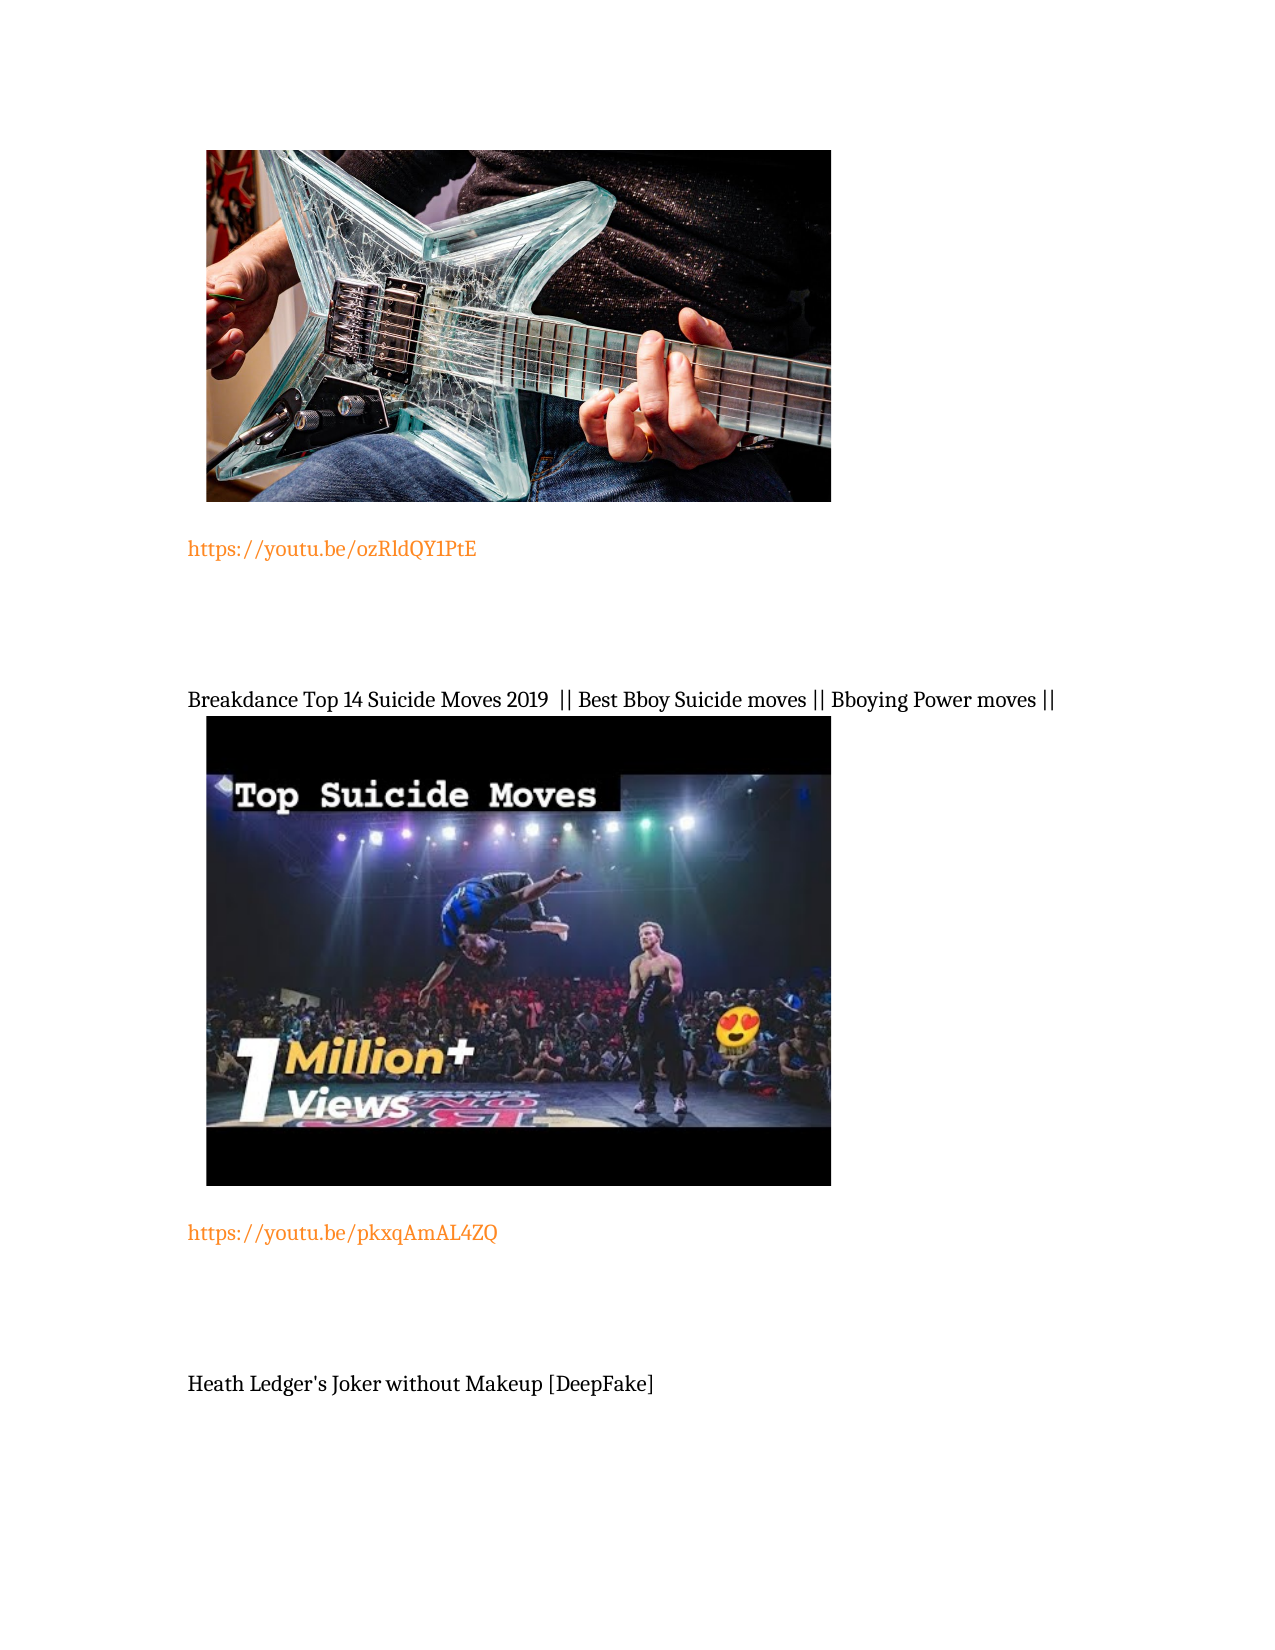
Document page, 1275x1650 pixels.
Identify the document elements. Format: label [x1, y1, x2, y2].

picture [206, 150, 832, 502]
picture [206, 716, 832, 1186]
text [187, 150, 1087, 1397]
